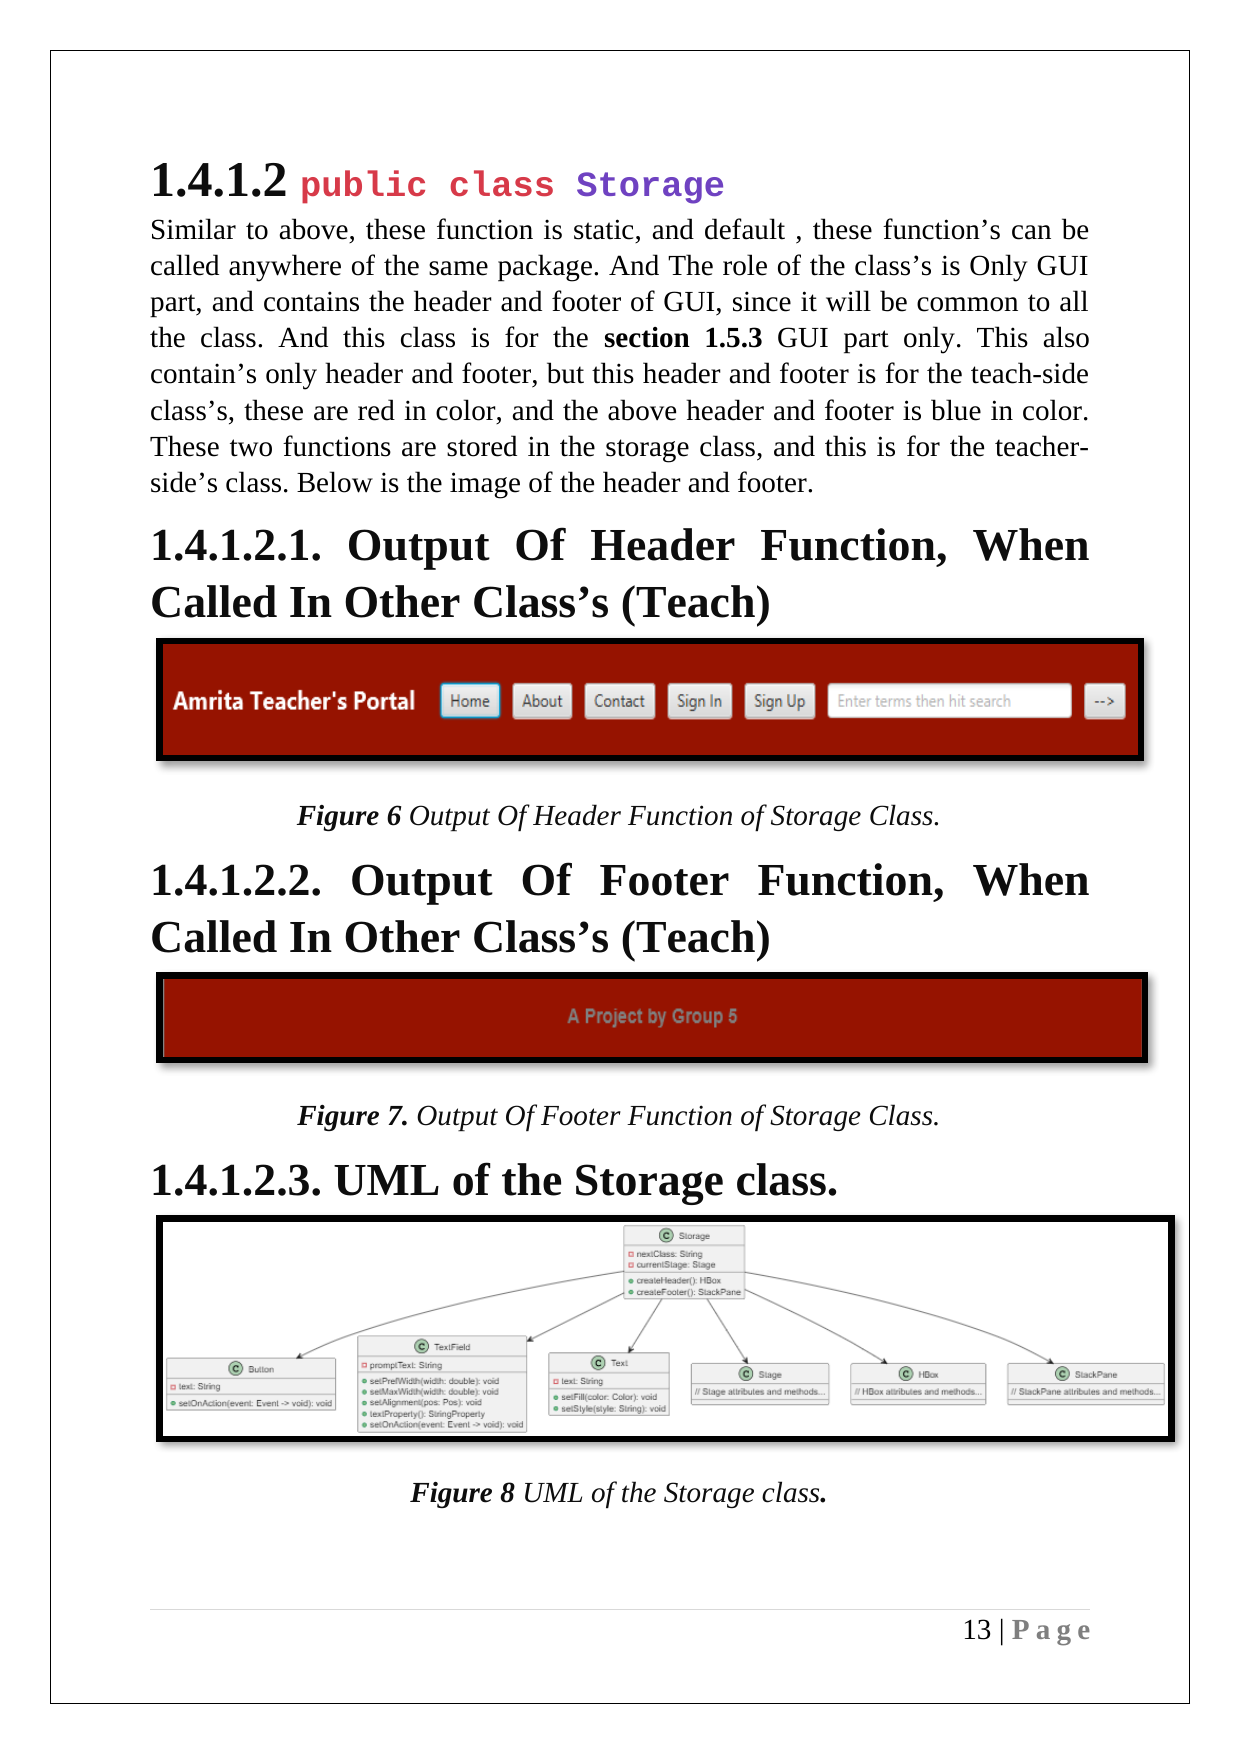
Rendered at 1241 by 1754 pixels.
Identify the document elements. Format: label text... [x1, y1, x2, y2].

text Figure 6 Output Of Header Function of Storage Class. [150, 798, 1090, 831]
text Figure 7. Output Of Footer Function of Storage Class. [150, 1098, 1090, 1131]
picture [163, 1222, 1168, 1436]
picture [163, 979, 1142, 1057]
subtitle 1.4.1.2.1. Output Of Header Function, When Called In Other Class’s (Teach) [150, 518, 1090, 627]
text Similar to above, these function is static, and default , these function’s can be called anywhere of the same package. And The role of the class’s is Only GUI part, and contains the header and footer of GUI, since it will be common to all the class. And this class is for the section 1.5.3 GUI part only. This also contain’s only header and footer, but this header and footer is for the teach-side class’s, these are red in color, and the above header and footer is blue in color. These two functions are stored in the storage class, and this is for the teacher-side’s class. Below is the image of the header and footer. [150, 212, 1090, 499]
subtitle 1.4.1.2.3. UML of the Storage class. [150, 1152, 1090, 1205]
text Figure 8 UML of the Storage class. [150, 1475, 1090, 1509]
picture [163, 644, 1138, 755]
subtitle 1.4.1.2.2. Output Of Footer Function, When Called In Other Class’s (Teach) [150, 852, 1090, 962]
subtitle 1.4.1.2 public class Storage [150, 150, 1090, 207]
